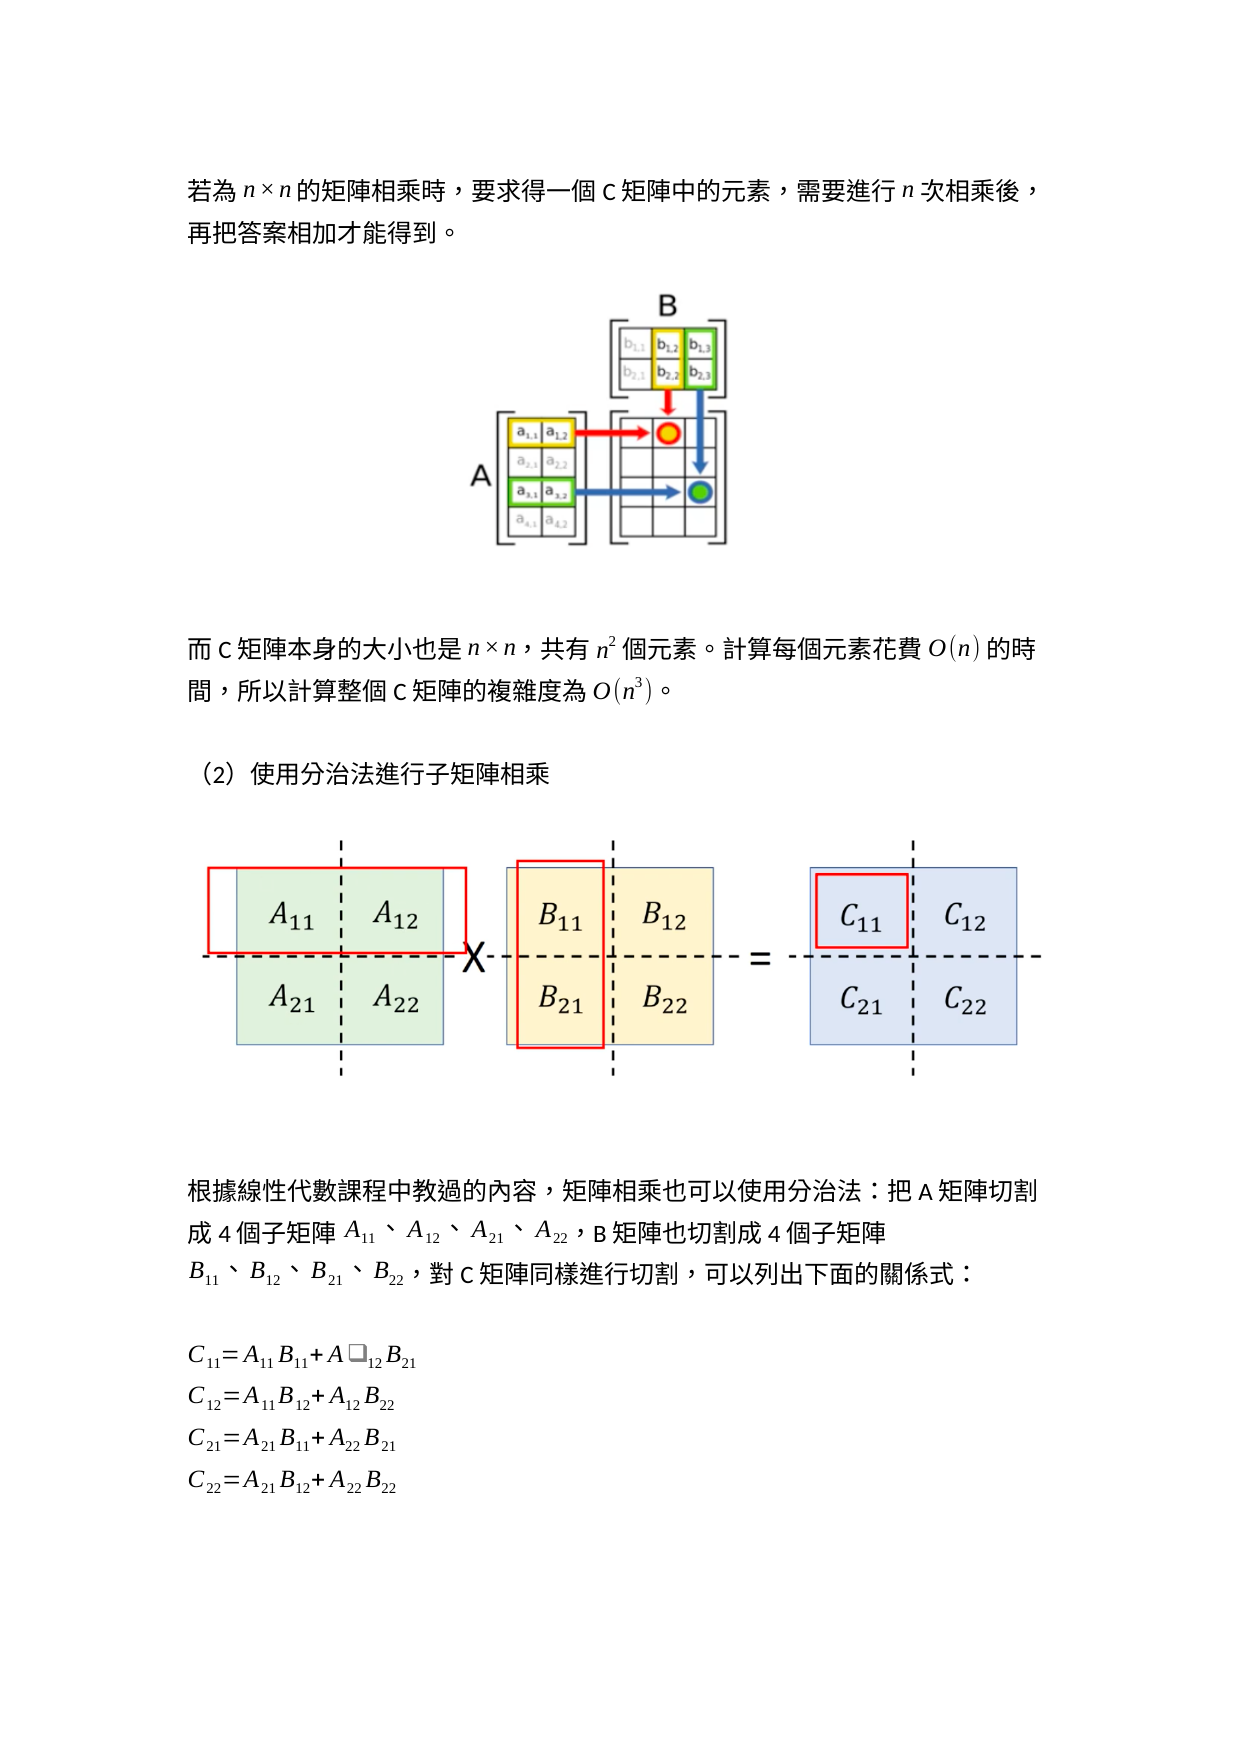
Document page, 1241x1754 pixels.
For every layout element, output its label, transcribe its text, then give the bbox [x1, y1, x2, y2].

text 若為 的矩陣相乘時，要求得一個 C 矩陣中的元素，需要進行 次相乘後，再把答案相加才能得到。 [187, 169, 1053, 252]
text （2）使用分治法進行子矩陣相乘 [187, 752, 1053, 794]
picture [448, 284, 782, 566]
text 根據線性代數課程中教過的內容，矩陣相乘也可以使用分治法：把 A 矩陣切割成 4 個子矩陣 ，B 矩陣也切割成 4 個子矩陣 ，對 C 矩陣同樣進行切割，可以列出下面的關係式： [187, 1169, 1053, 1294]
text 而 C 矩陣本身的大小也是 ，共有 個元素。計算每個元素花費 的時間，所以計算整個 C 矩陣的複雜度為 。 [187, 627, 1053, 710]
picture [187, 834, 1053, 1083]
